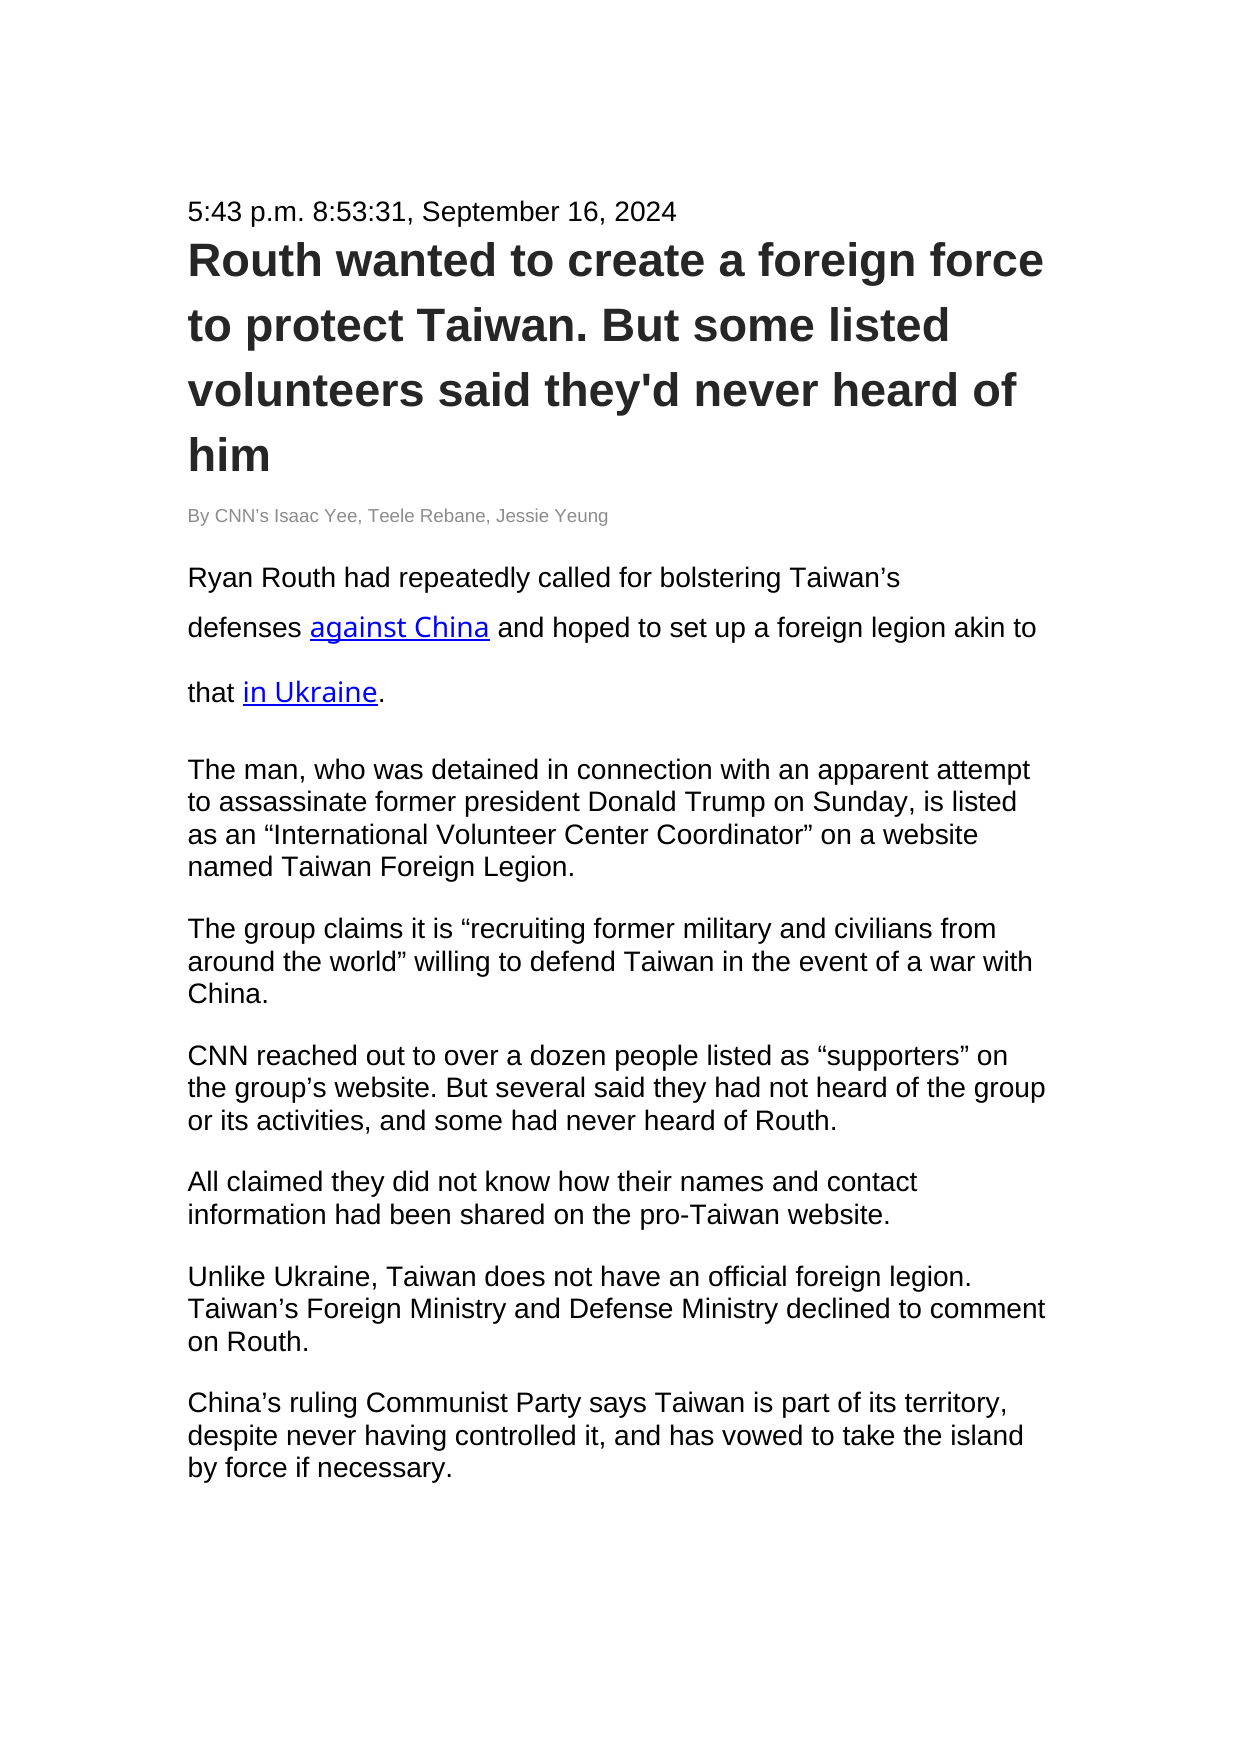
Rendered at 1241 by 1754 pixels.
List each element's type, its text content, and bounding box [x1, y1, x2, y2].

text By CNN’s Isaac Yee, Teele Rebane, Jessie Yeung [187, 499, 1053, 532]
text China’s ruling Communist Party says Taiwan is part of its territory, despite never having controlled it, and has vowed to take the island by force if necessary. [187, 1386, 1053, 1484]
text Ryan Routh had repeatedly called for bolstering Taiwan’s defenses against China and hoped to set up a foreign legion akin to that in Ukraine. [187, 561, 1053, 724]
text Unlike Ukraine, Taiwan does not have an official foreign legion. Taiwan’s Foreign Ministry and Defense Ministry declined to comment on Routh. [187, 1259, 1053, 1357]
text CNN reached out to over a dozen people listed as “supporters” on the group’s website. But several said they had not heard of the group or its activities, and some had never heard of Routh. [187, 1039, 1053, 1136]
text The man, who was detained in connection with an apparent attempt to assassinate former president Donald Trump on Sunday, is listed as an “International Volunteer Center Coordinator” on a website named Taiwan Foreign Legion. [187, 753, 1053, 883]
text Routh wanted to create a foreign force to protect Taiwan. But some listed volunteers said they'd never heard of him [187, 227, 1053, 487]
text 5:43 p.m. 8:53:31, September 16, 2024 [187, 194, 1053, 227]
text The group claims it is “recruiting former military and civilians from around the world” willing to defend Taiwan in the event of a war with China. [187, 912, 1053, 1009]
text All claimed they did not know how their names and contact information had been shared on the pro-Taiwan website. [187, 1165, 1053, 1230]
